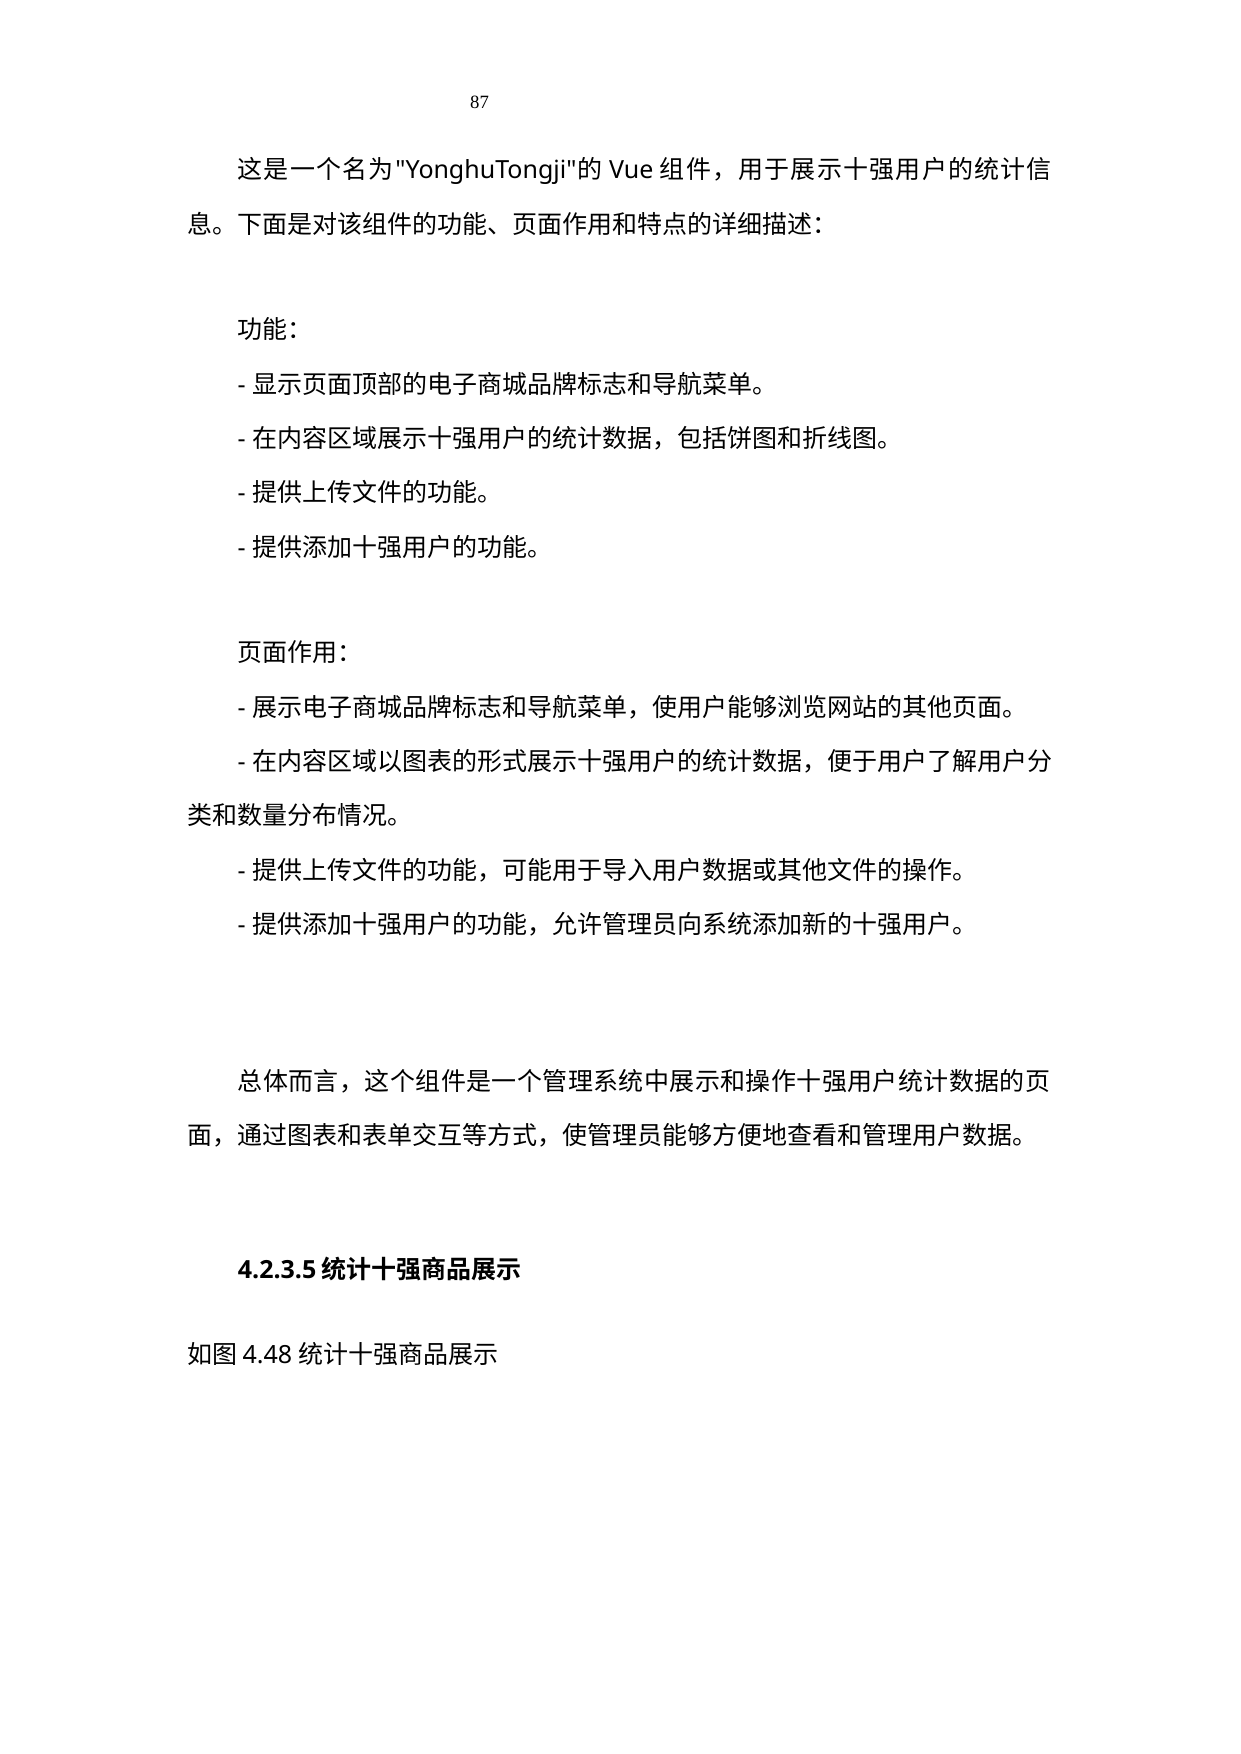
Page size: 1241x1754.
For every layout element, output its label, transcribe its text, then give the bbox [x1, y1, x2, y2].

text - 提供上传文件的功能。 [187, 473, 1053, 509]
text - 提供上传文件的功能，可能用于导入用户数据或其他文件的操作。 [187, 850, 1053, 886]
text - 提供添加十强用户的功能。 [187, 527, 1053, 563]
text - 在内容区域以图表的形式展示十强用户的统计数据，便于用户了解用户分类和数量分布情况。 [187, 741, 1053, 832]
text - 显示页面顶部的电子商城品牌标志和导航菜单。 [187, 364, 1053, 400]
text 这是一个名为"YonghuTongji"的Vue组件，用于展示十强用户的统计信息。下面是对该组件的功能、页面作用和特点的详细描述： [187, 150, 1053, 241]
text - 提供添加十强用户的功能，允许管理员向系统添加新的十强用户。 [187, 904, 1053, 941]
text 功能： [187, 310, 1053, 346]
text 页面作用： [187, 633, 1053, 669]
text 总体而言，这个组件是一个管理系统中展示和操作十强用户统计数据的页面，通过图表和表单交互等方式，使管理员能够方便地查看和管理用户数据。 [187, 1061, 1053, 1152]
subtitle 4.2.3.5统计十强商品展示 [187, 1250, 1053, 1286]
text - 展示电子商城品牌标志和导航菜单，使用户能够浏览网站的其他页面。 [187, 687, 1053, 723]
text 如图4.48 统计十强商品展示 [187, 1334, 1053, 1371]
text - 在内容区域展示十强用户的统计数据，包括饼图和折线图。 [187, 418, 1053, 455]
